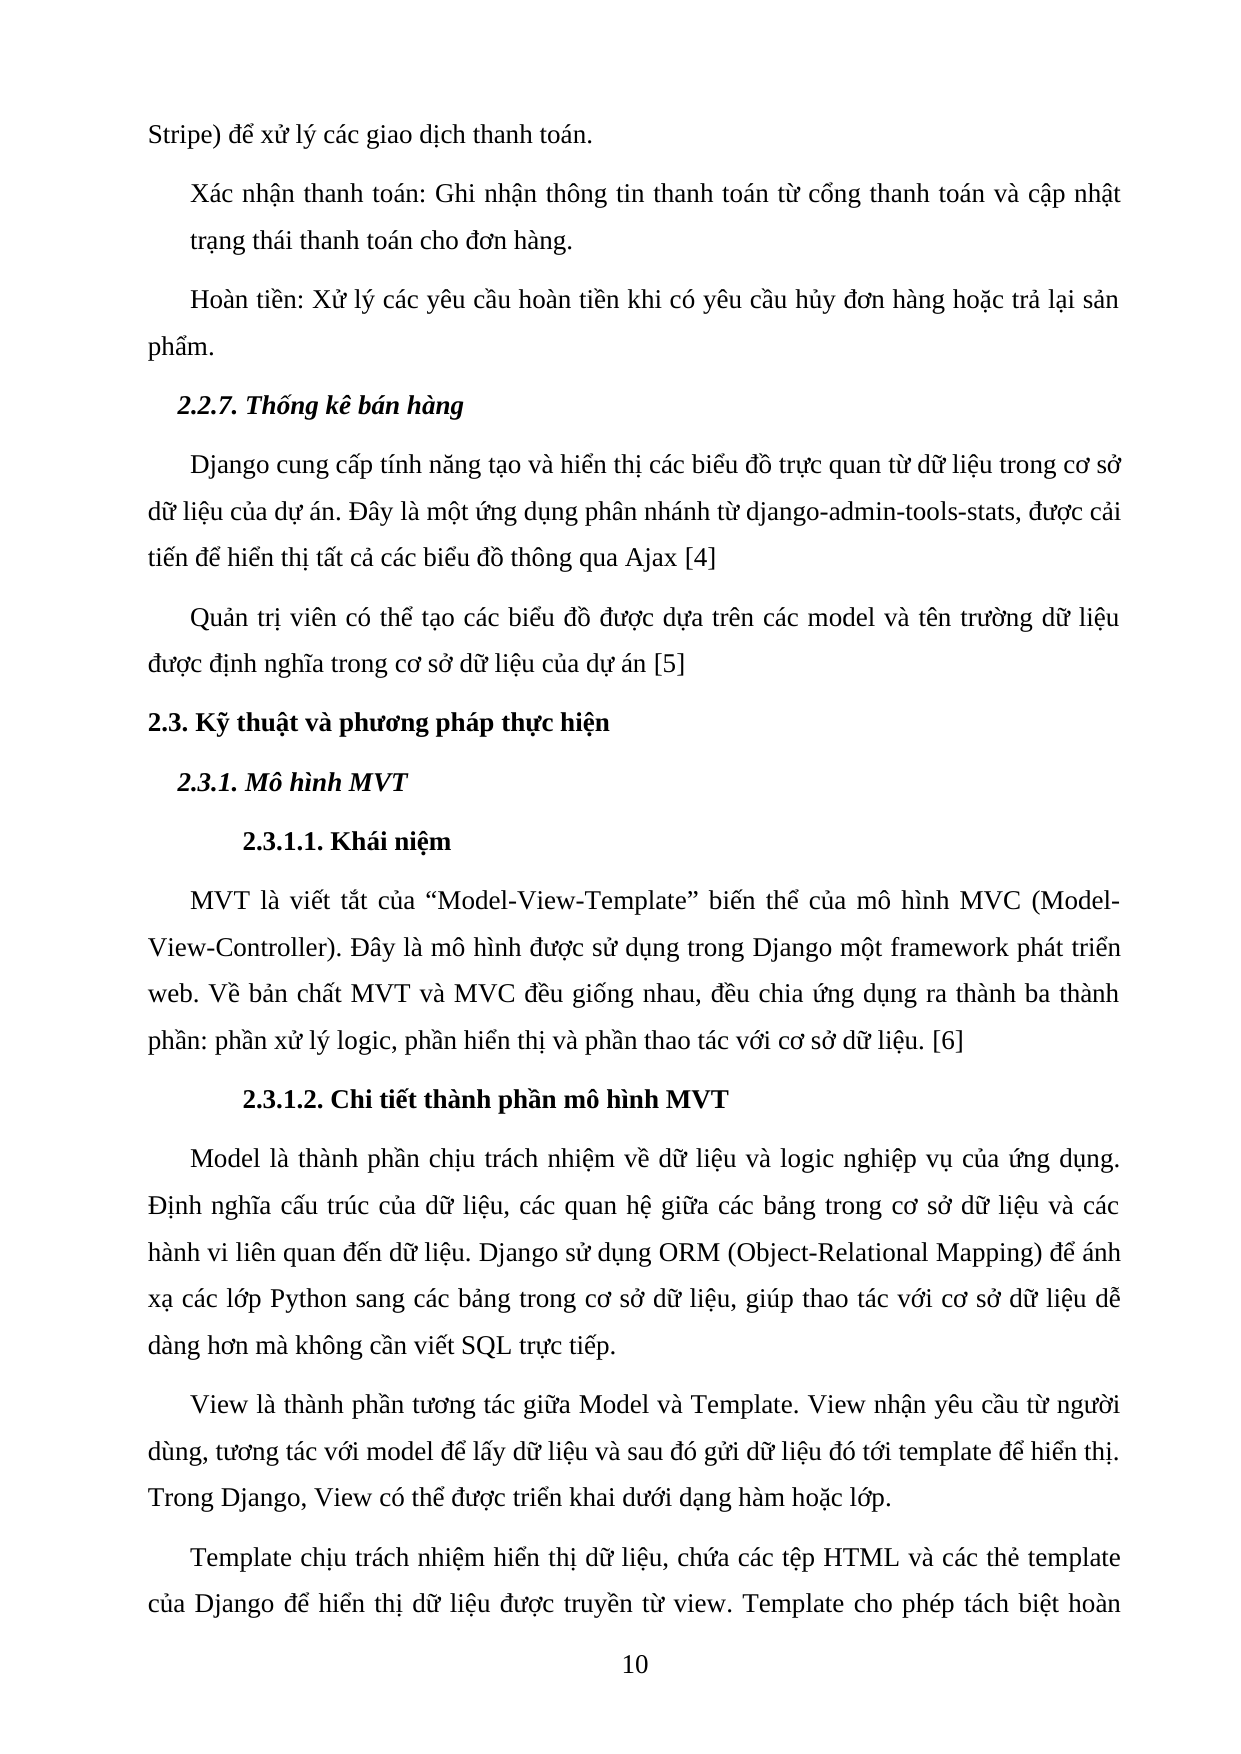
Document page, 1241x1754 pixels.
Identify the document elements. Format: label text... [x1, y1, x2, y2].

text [148, 118, 1122, 149]
text Hoàn tiền: Xử lý các yêu cầu hoàn tiền khi có yêu cầu hủy đơn hàng hoặc trả lại sản phẩm. [148, 283, 1122, 361]
text Django cung cấp tính năng tạo và hiển thị các biểu đồ trực quan từ dữ liệu trong cơ sở dữ liệu của dự án. Đây là một ứng dụng phân nhánh từ django-admin-tools-stats, được cải tiến để hiển thị tất cả các biểu đồ thông qua Ajax [148, 448, 1122, 573]
subtitle Mô hình MVT [177, 766, 1122, 797]
text Model là thành phần chịu trách nhiệm về dữ liệu và logic nghiệp vụ của ứng dụng. Định nghĩa cấu trúc của dữ liệu, các quan hệ giữa các bảng trong cơ sở dữ liệu và các hành vi liên quan đến dữ liệu. Django sử dụng ORM (Object-Relational Mapping) để ánh xạ các lớp Python sang các bảng trong cơ sở dữ liệu, giúp thao tác với cơ sở dữ liệu dễ dàng hơn mà không cần viết SQL trực tiếp. [148, 1142, 1122, 1360]
text Quản trị viên có thể tạo các biểu đồ được dựa trên các model và tên trường dữ liệu được định nghĩa trong cơ sở dữ liệu của dự án [148, 601, 1122, 678]
text View là thành phần tương tác giữa Model và Template. View nhận yêu cầu từ người dùng, tương tác với model để lấy dữ liệu và sau đó gửi dữ liệu đó tới template để hiển thị. Trong Django, View có thể được triển khai dưới dạng hàm hoặc lớp. [148, 1388, 1122, 1513]
text MVT là viết tắt của “Model-View-Template” biến thể của mô hình MVC (Model-View-Controller). Đây là mô hình được sử dụng trong Django một framework phát triển web. Về bản chất MVT và MVC đều giống nhau, đều chia ứng dụng ra thành ba thành phần: phần xử lý logic, phần hiển thị và phần thao tác với cơ sở dữ liệu. [148, 884, 1122, 1055]
subtitle 2.3.1.1. Khái niệm [242, 825, 1122, 856]
subtitle 2.3.1.2. Chi tiết thành phần mô hình MVT [242, 1083, 1122, 1114]
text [148, 1541, 1122, 1618]
text Xác nhận thanh toán: Ghi nhận thông tin thanh toán từ cổng thanh toán và cập nhật trạng thái thanh toán cho đơn hàng. [190, 177, 1122, 255]
subtitle Kỹ thuật và phương pháp thực hiện [148, 706, 1122, 738]
subtitle Thống kê bán hàng [177, 389, 1122, 420]
